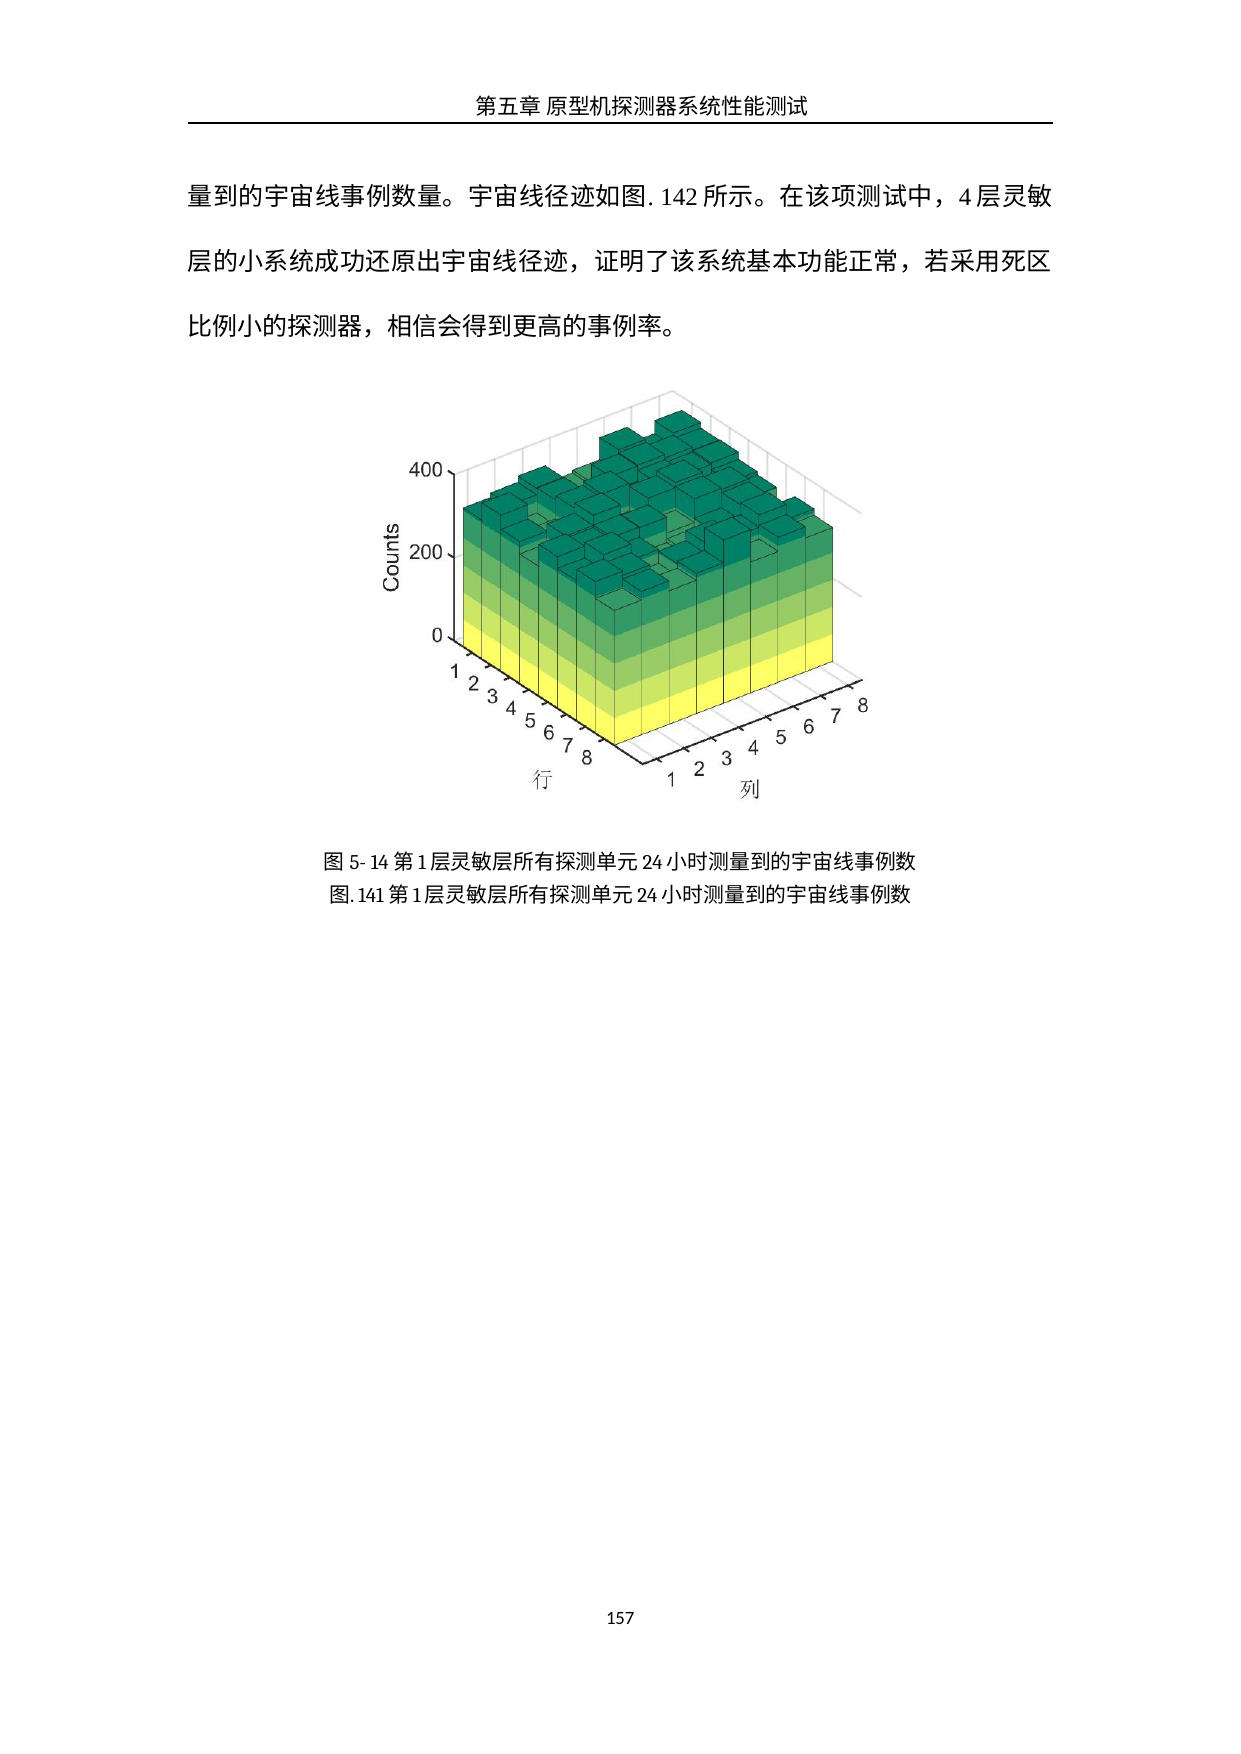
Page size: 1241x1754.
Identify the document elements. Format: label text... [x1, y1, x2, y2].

text 图. 141 第1层灵敏层所有探测单元24小时测量到的宇宙线事例数 [187, 877, 1053, 909]
text 图 5- 14 第1层灵敏层所有探测单元24小时测量到的宇宙线事例数 [187, 844, 1053, 877]
picture [301, 357, 990, 814]
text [187, 162, 1053, 357]
